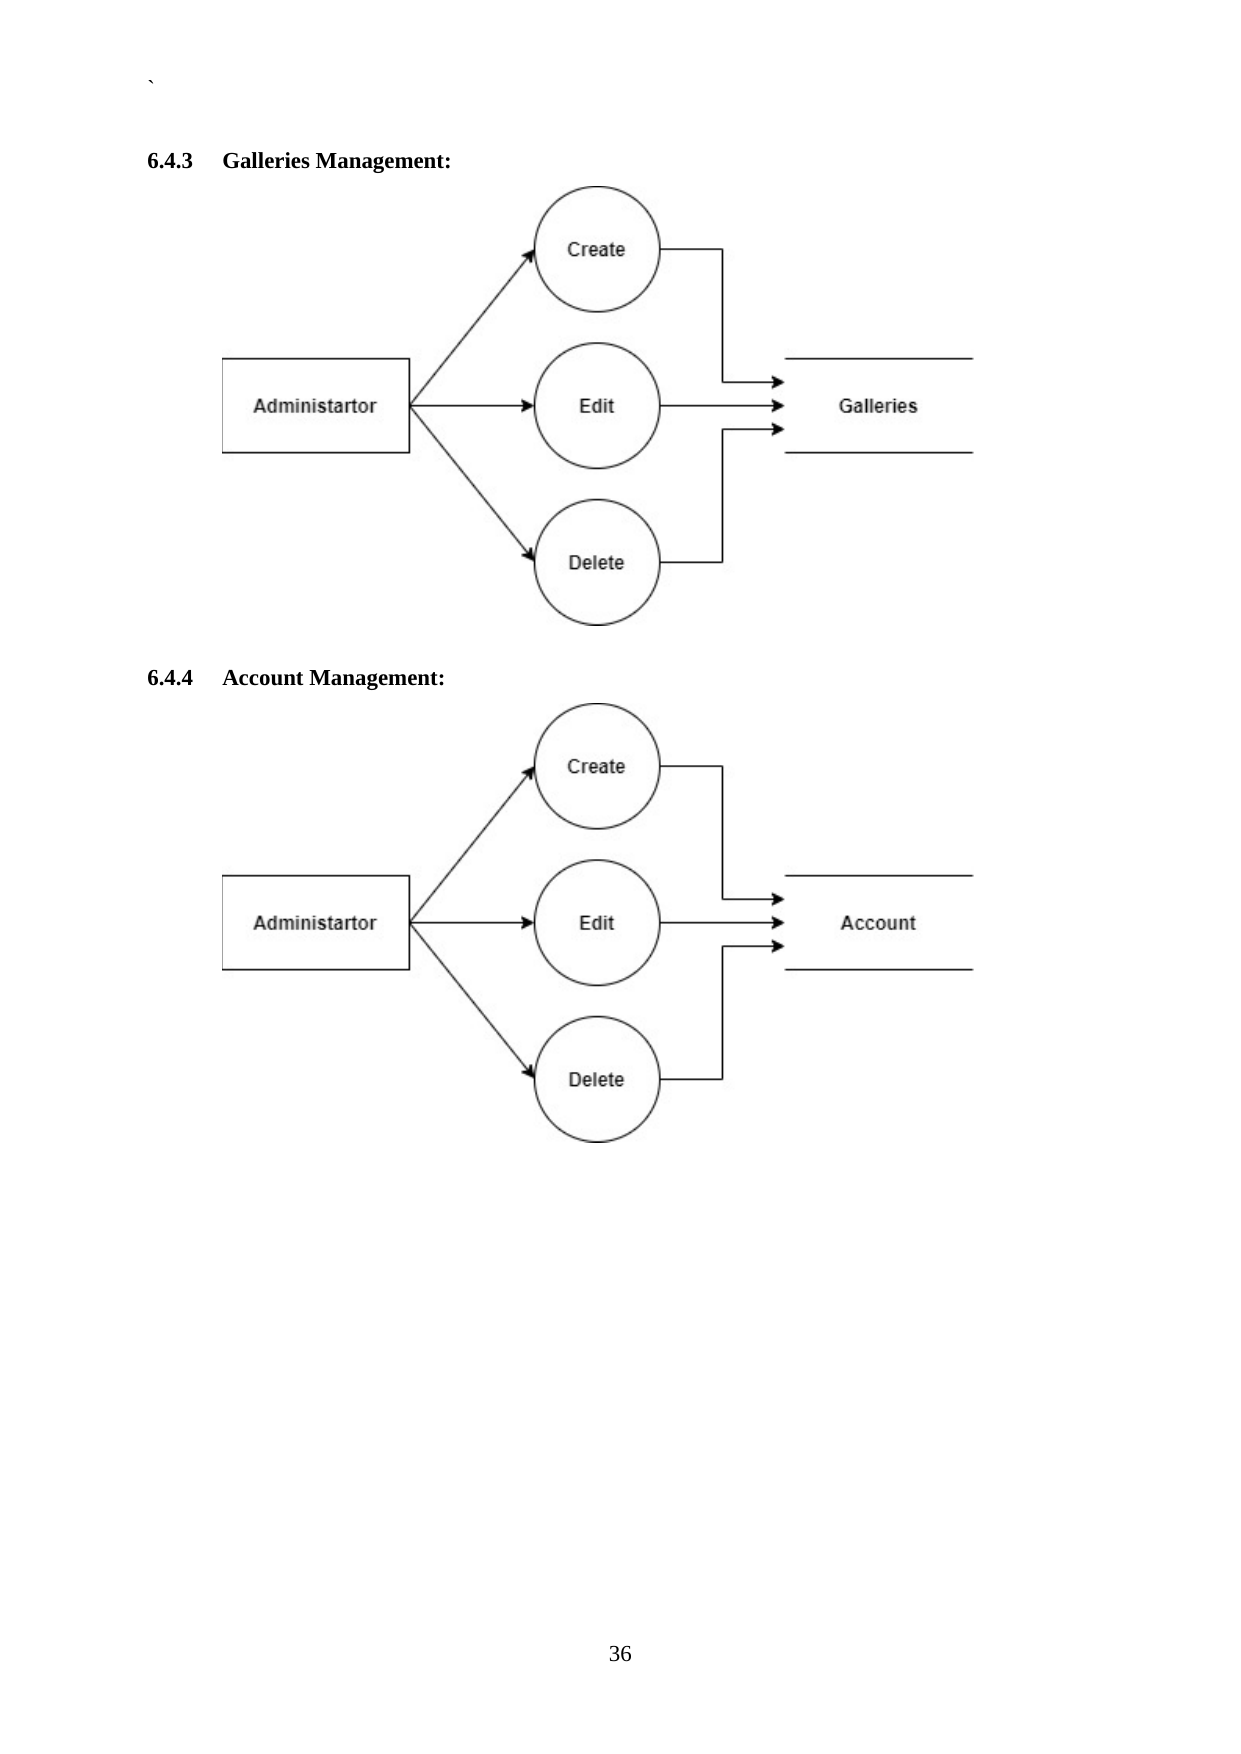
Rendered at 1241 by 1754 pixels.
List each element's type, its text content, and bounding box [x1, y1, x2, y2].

picture [222, 186, 974, 626]
picture [222, 703, 974, 1143]
